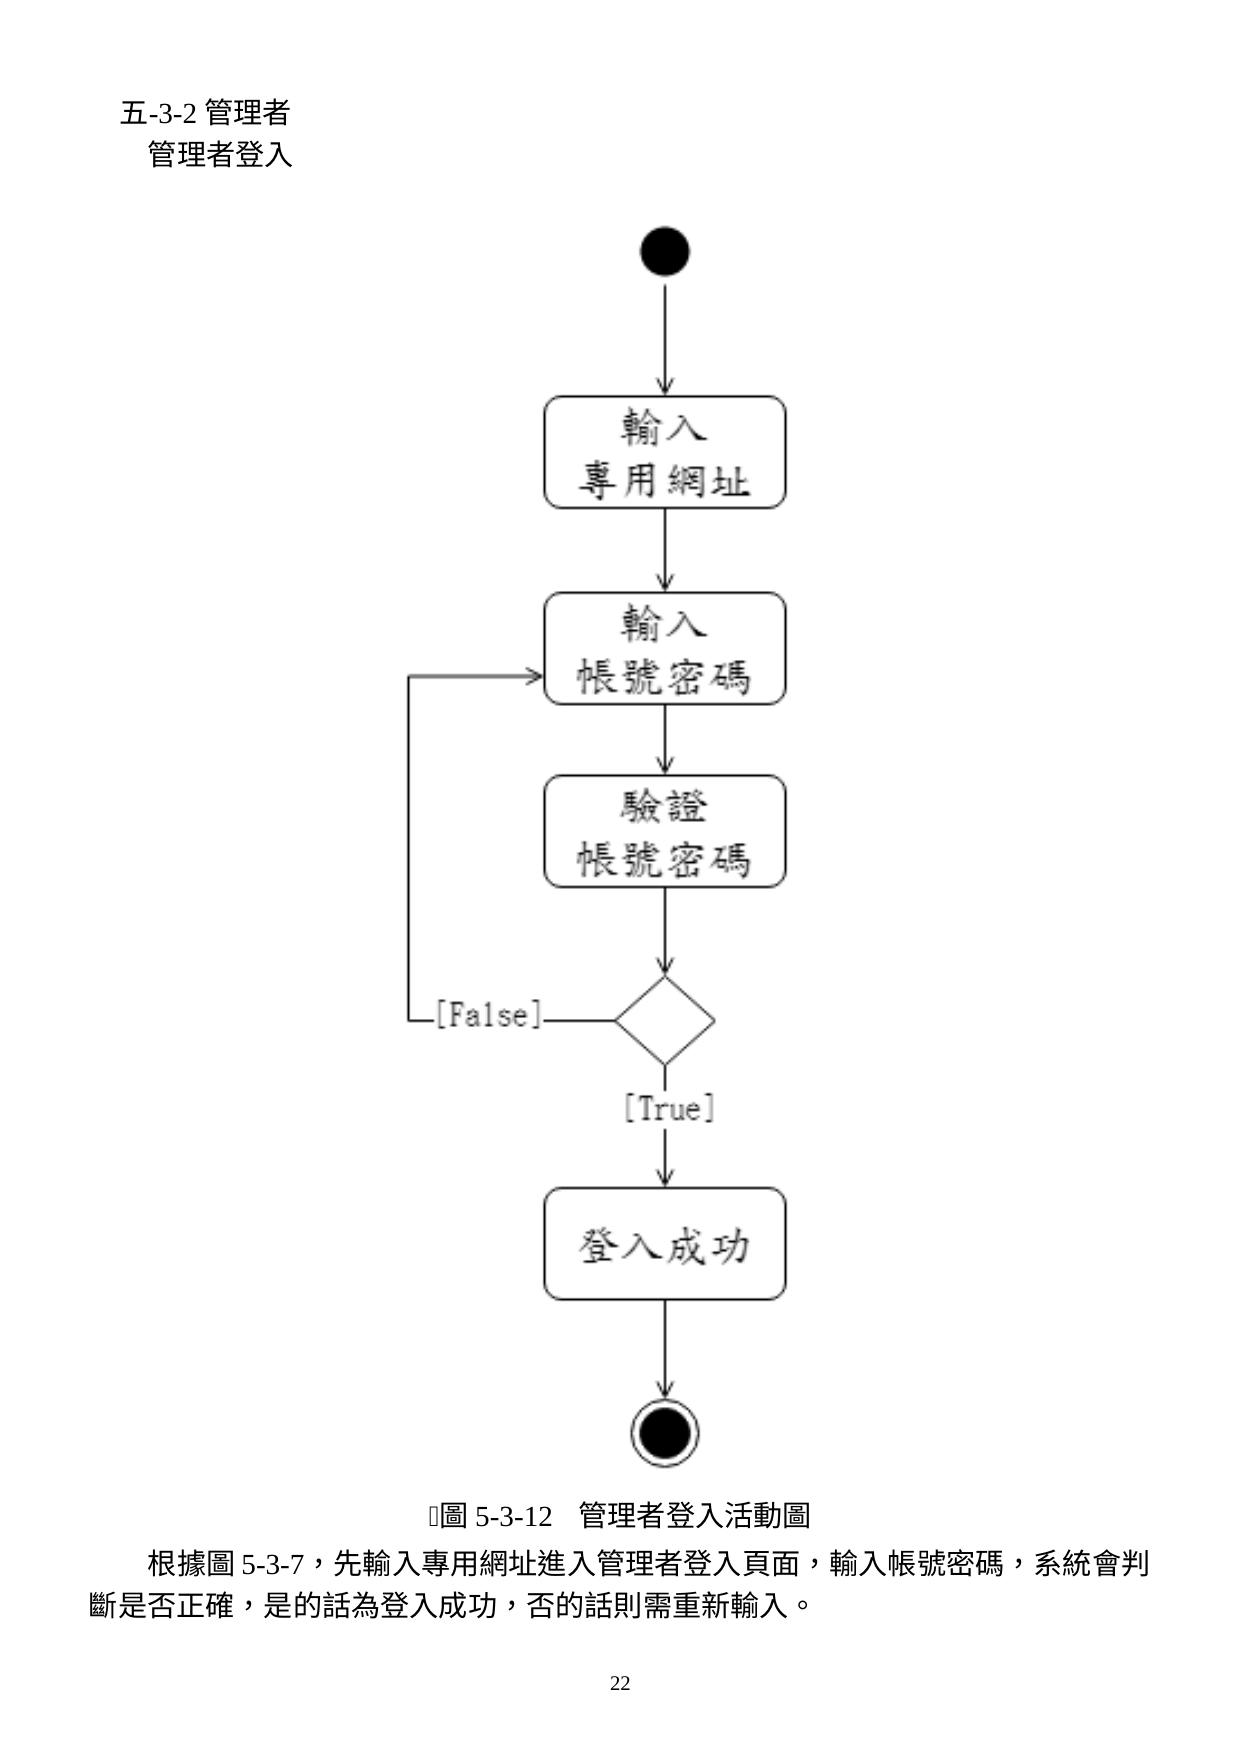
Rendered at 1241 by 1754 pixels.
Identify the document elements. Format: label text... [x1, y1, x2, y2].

subtitle 管理者 [119, 89, 1152, 132]
text 管理者登入 [89, 132, 1152, 174]
text 根據圖5-3-7，先輸入專用網址進入管理者登入頁面，輸入帳號密碼，系統會判斷是否正確，是的話為登入成功，否的話則需重新輸入。 [89, 1540, 1152, 1625]
picture [312, 174, 939, 1493]
